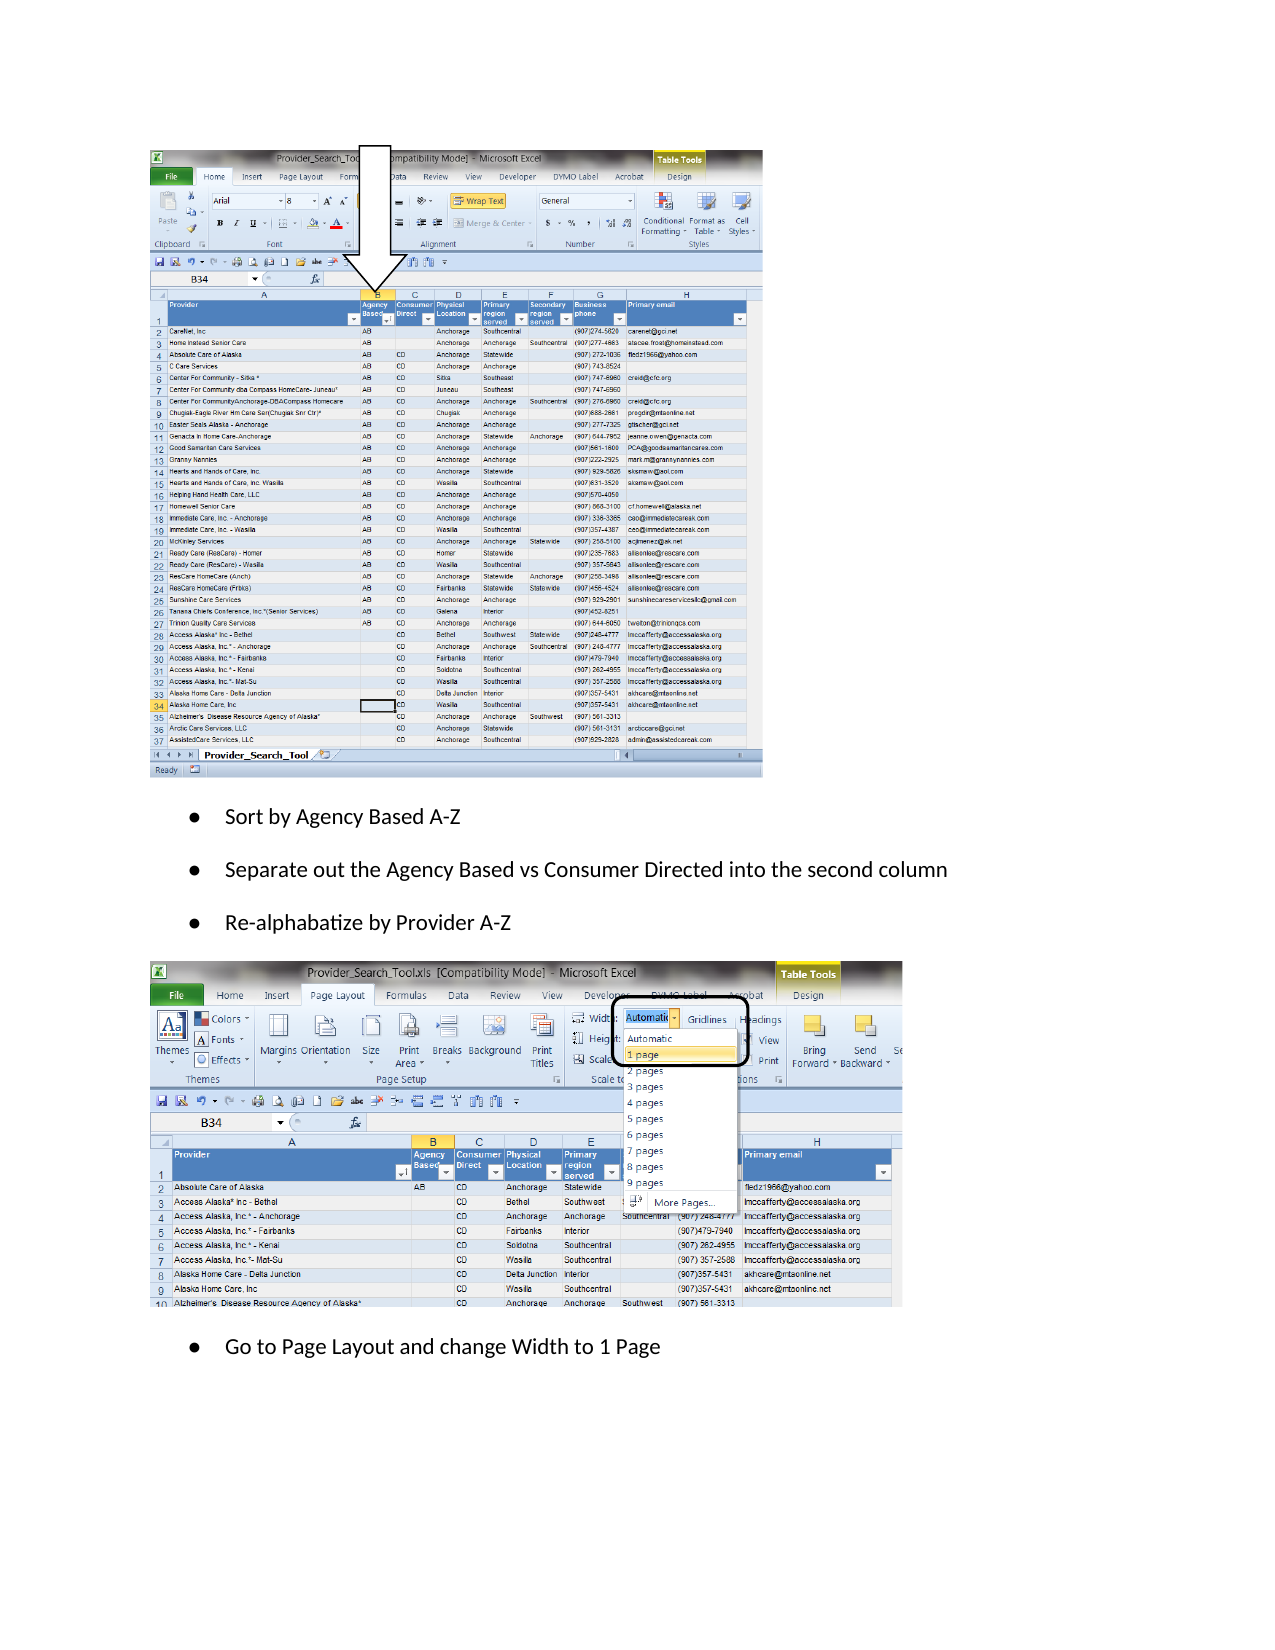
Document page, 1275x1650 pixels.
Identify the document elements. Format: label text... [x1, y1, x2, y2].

list Sort by Agency Based A-Z [187, 802, 1125, 830]
list Go to Page Layout and change Width to 1 Page [187, 1332, 1125, 1360]
picture [150, 150, 763, 778]
list Re-alphabatize by Provider A-Z [187, 908, 1125, 936]
picture [150, 961, 903, 1307]
list Separate out the Agency Based vs Consumer Directed into the second column [187, 855, 1125, 883]
